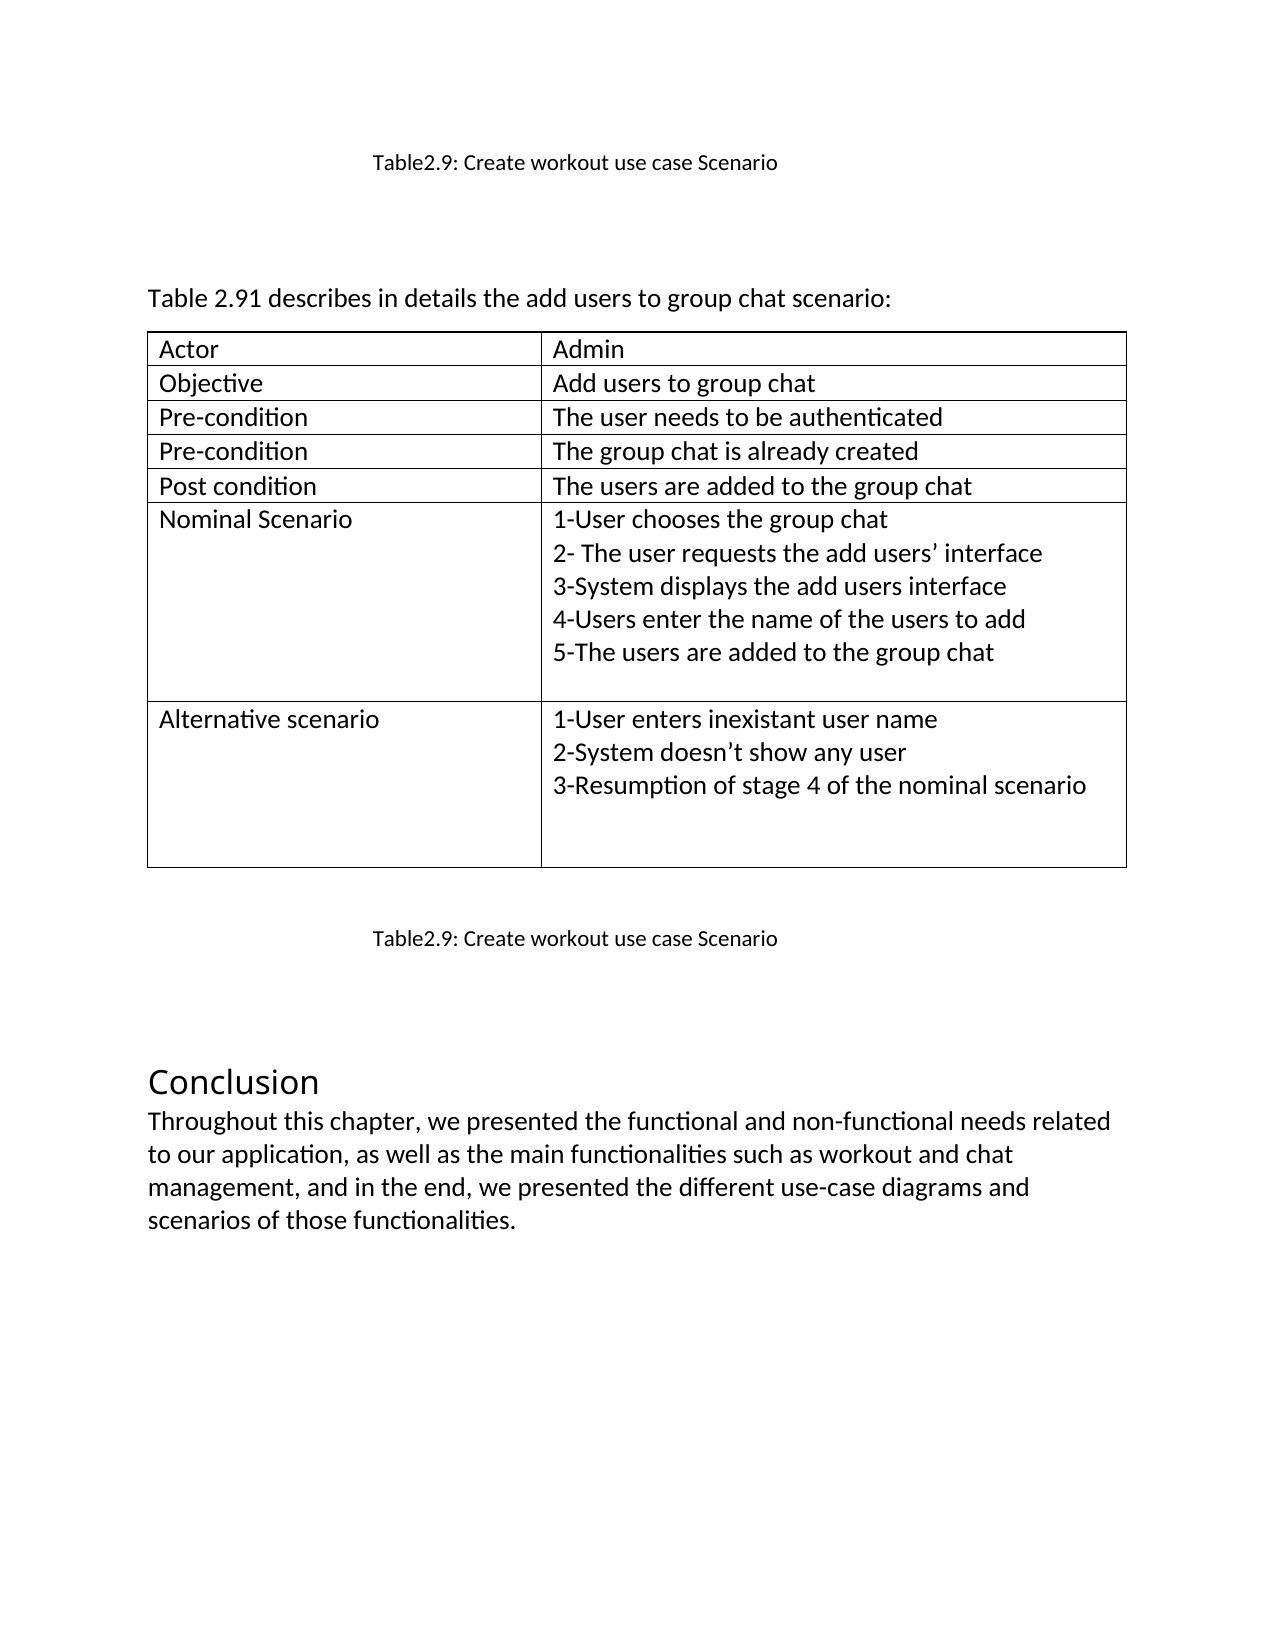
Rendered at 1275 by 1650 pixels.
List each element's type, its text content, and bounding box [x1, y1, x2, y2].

table_cell 1-User enters inexistant user name 2-System doesn’t show any user 3-Resumption of stage 4 of the nominal scenario [542, 702, 1126, 867]
table_cell The group chat is already created [542, 435, 1126, 468]
text Table2.9: Create workout use case Scenario [148, 924, 1127, 952]
text Table 2.91 describes in details the add users to group chat scenario: [148, 282, 1127, 315]
table_header Actor [148, 333, 541, 365]
text Table2.9: Create workout use case Scenario [148, 148, 1127, 176]
text Throughout this chapter, we presented the functional and non-functional needs related to our application, as well as the main functionalities such as workout and chat management, and in the end, we presented the different use-case diagrams and scenarios of those functionalities. [148, 1104, 1127, 1236]
table_header Admin [542, 333, 1126, 365]
table_cell Alternative scenario [148, 702, 541, 867]
table_cell The users are added to the group chat [542, 469, 1126, 502]
table_cell Nominal Scenario [148, 503, 541, 701]
table_cell Post condition [148, 469, 541, 502]
table_cell 1-User chooses the group chat 2- The user requests the add users’ interface 3-System displays the add users interface 4-Users enter the name of the users to add 5-The users are added to the group chat [542, 503, 1126, 701]
table_cell Objective [148, 366, 541, 399]
subtitle Conclusion [148, 1058, 1127, 1104]
table_cell Pre-condition [148, 435, 541, 468]
table_cell Add users to group chat [542, 366, 1126, 399]
table_cell The user needs to be authenticated [542, 401, 1126, 433]
table_cell Pre-condition [148, 401, 541, 433]
